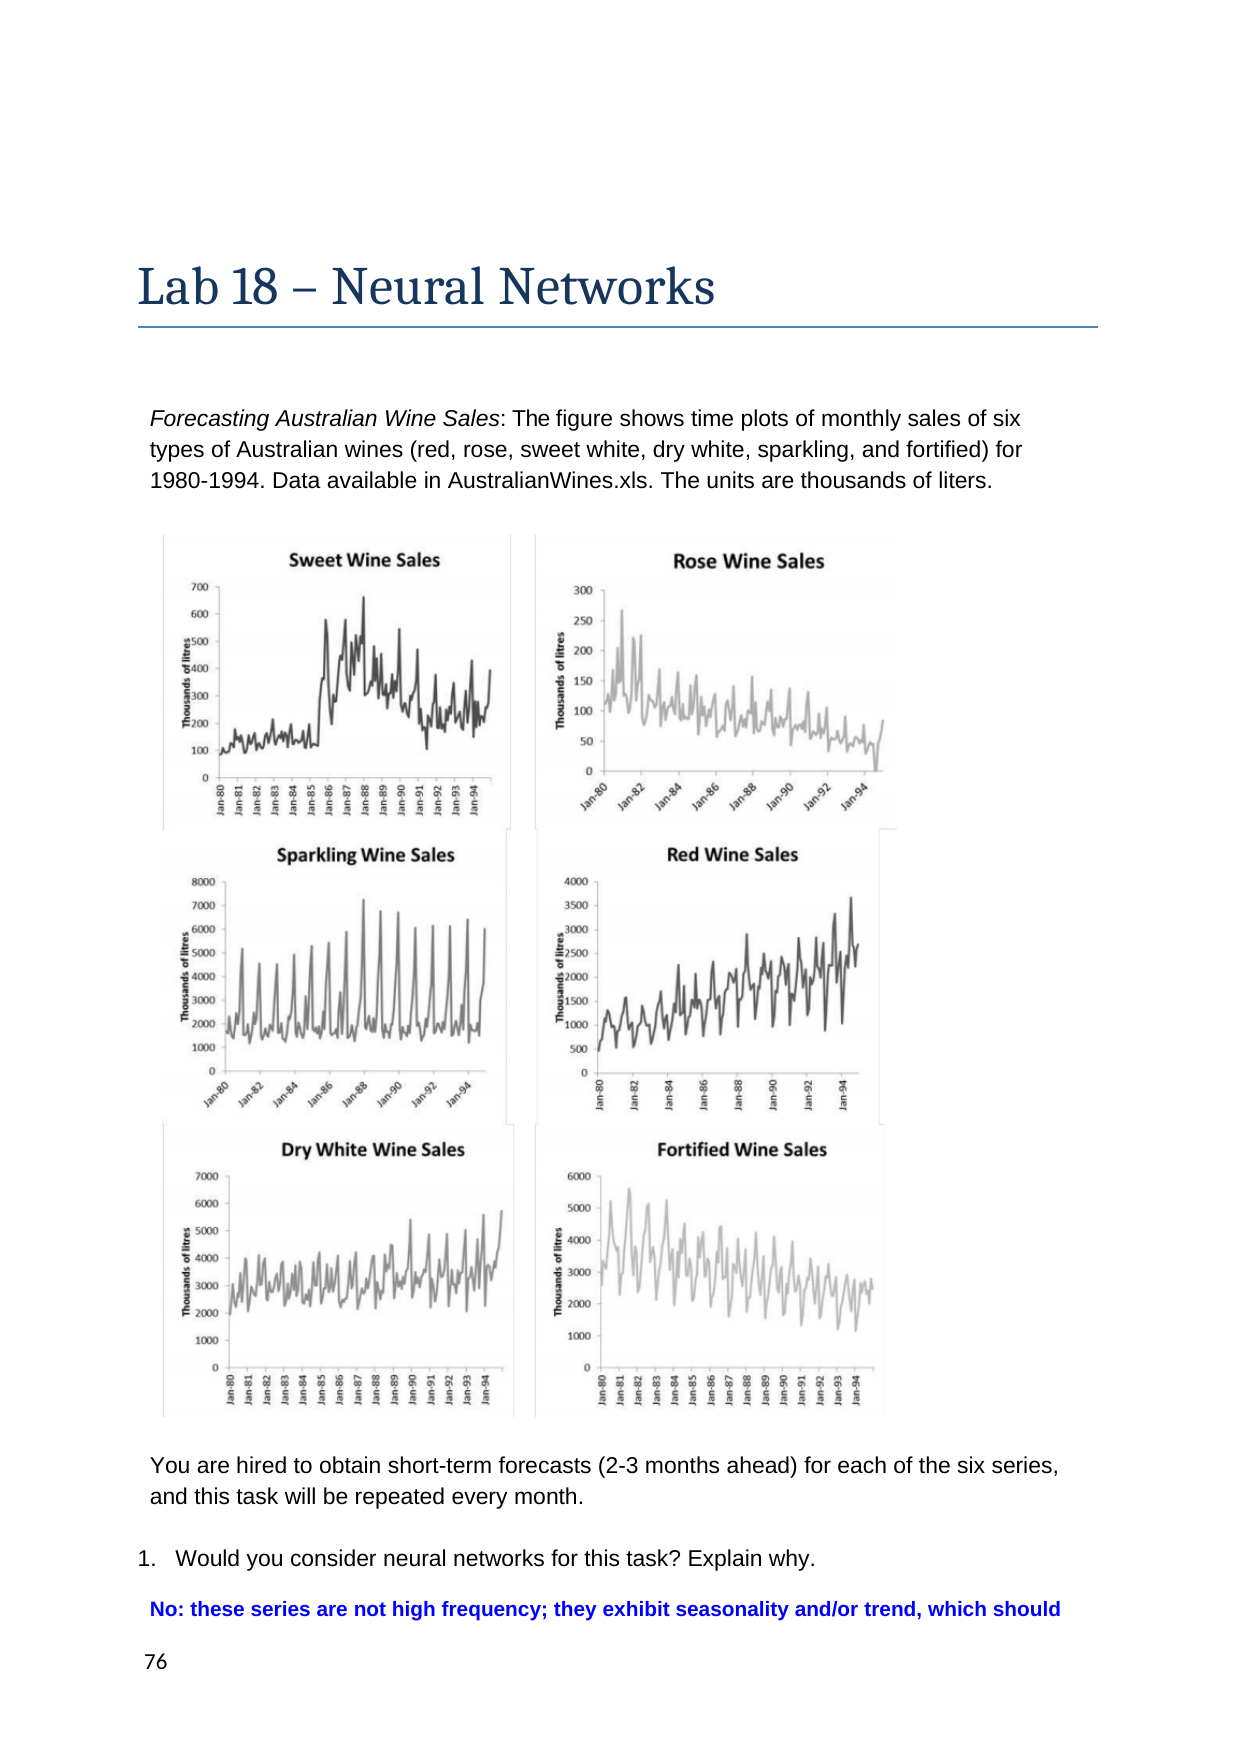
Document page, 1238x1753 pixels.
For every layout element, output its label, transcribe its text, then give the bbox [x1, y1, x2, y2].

text Forecasting Australian Wine Sales: The figure shows time plots of monthly sales of six types of Australian wines (red, rose, sweet white, dry white, sparkling, and fortified) for [149, 405, 1039, 462]
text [149, 1597, 1077, 1621]
picture [149, 528, 898, 1417]
text You are hired to obtain short-term forecasts (2-3 months ahead) for each of the six series, and this task will be repeated every month. [149, 1452, 1091, 1510]
text 1980-1994. Data available in AustralianWines.xls. The units are thousands of liters. [149, 467, 1091, 493]
list Would you consider neural networks for this task? Explain why. [137, 1545, 1098, 1572]
title Lab 18 – Neural Networks [137, 255, 1098, 328]
